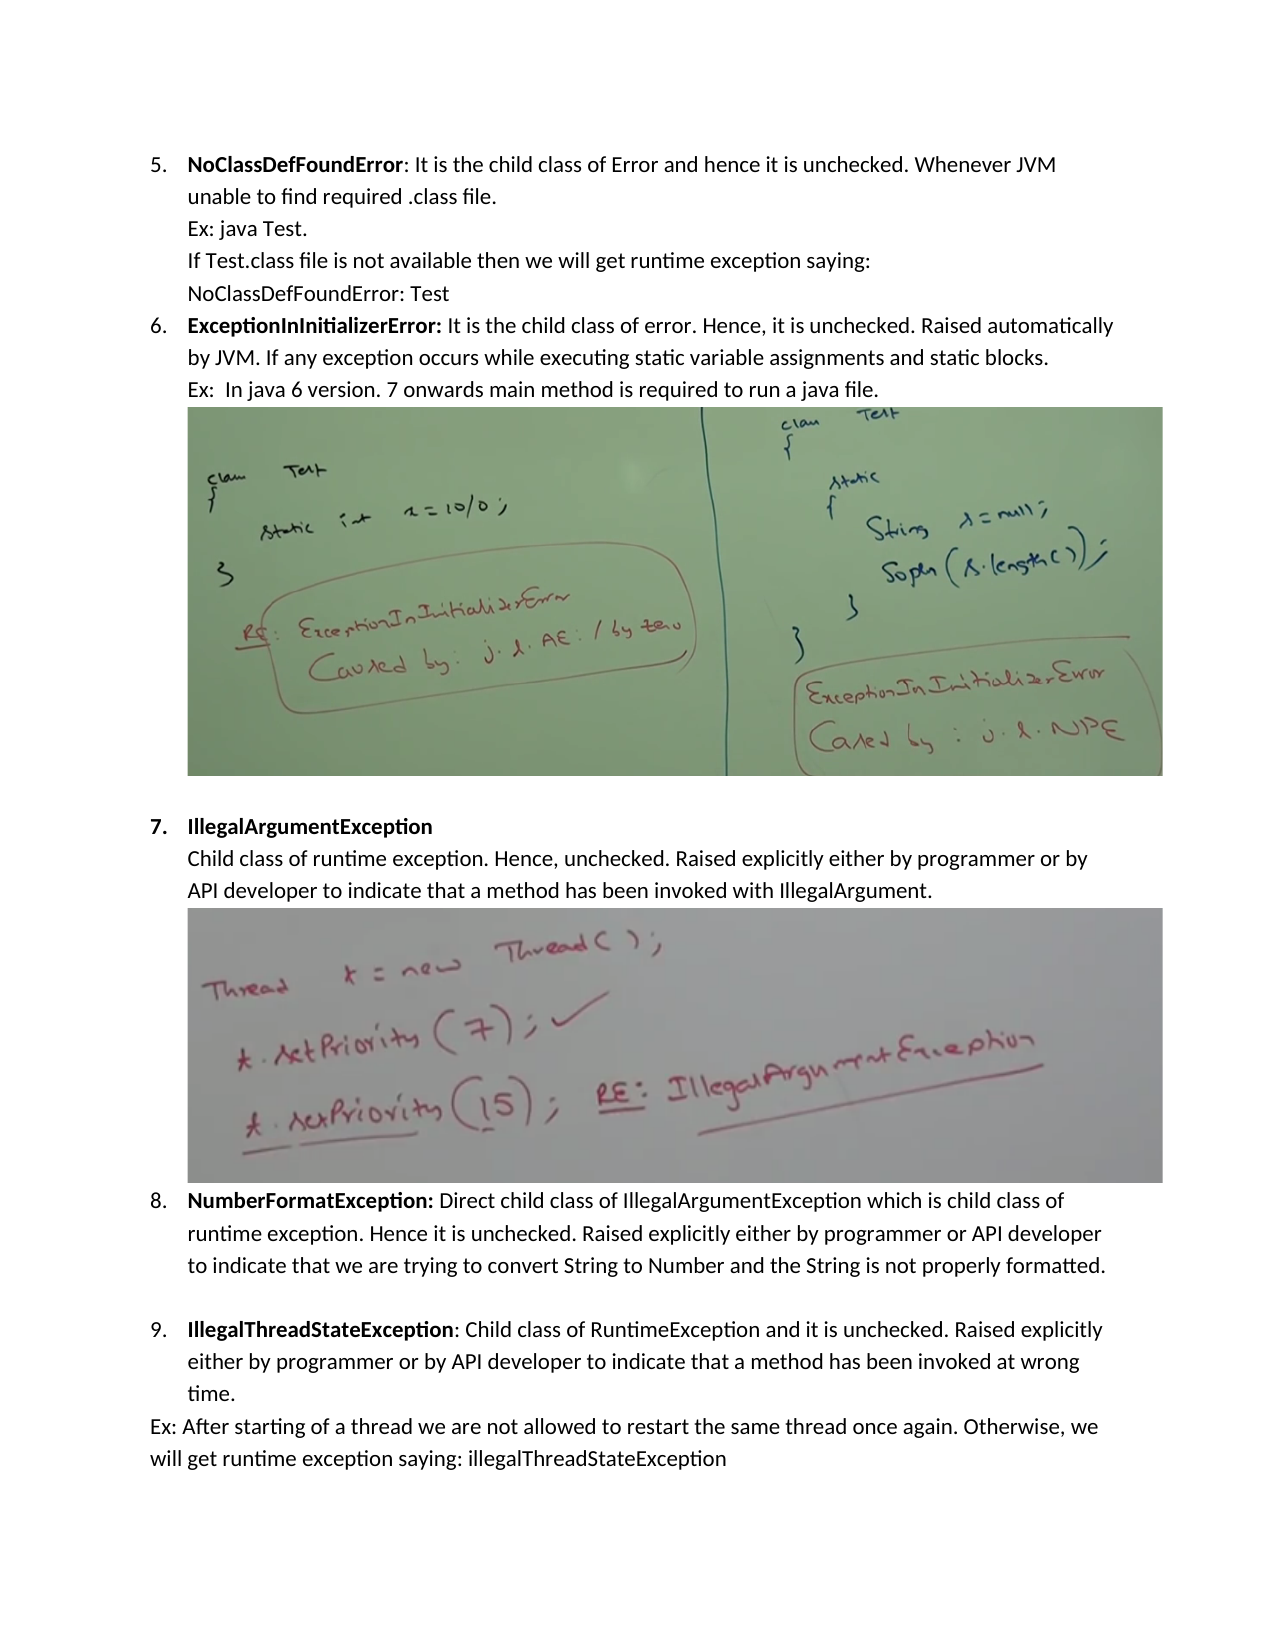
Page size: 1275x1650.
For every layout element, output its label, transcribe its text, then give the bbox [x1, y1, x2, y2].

list IllegalThreadStateException: Child class of RuntimeException and it is unchecked. Raised explicitly either by programmer or by API developer to indicate that a method has been invoked at wrong time. [150, 1315, 1125, 1408]
list NumberFormatException: Direct child class of IllegalArgumentException which is child class of runtime exception. Hence it is unchecked. Raised explicitly either by programmer or API developer to indicate that we are trying to convert String to Number and the String is not properly formatted. [150, 1186, 1125, 1279]
list Child class of runtime exception. Hence, unchecked. Raised explicitly either by programmer or by API developer to indicate that a method has been invoked with IllegalArgument. [187, 844, 1125, 904]
picture [187, 908, 1163, 1183]
list Ex: In java 6 version. 7 onwards main method is required to run a java file. [187, 375, 1125, 407]
list Ex: java Test. [187, 214, 1125, 242]
list ExceptionInInitializerError: It is the child class of error. Hence, it is unchecked. Raised automatically by JVM. If any exception occurs while executing static variable assignments and static blocks. [150, 311, 1125, 371]
list NoClassDefFoundError: It is the child class of Error and hence it is unchecked. Whenever JVM unable to find required .class file. [150, 150, 1125, 210]
list If Test.class file is not available then we will get runtime exception saying: [187, 247, 1125, 274]
list IllegalArgumentException [150, 812, 1125, 840]
list NoClassDefFoundError: Test [187, 279, 1125, 307]
picture [187, 407, 1163, 776]
text Ex: After starting of a thread we are not allowed to restart the same thread once again. Otherwise, we will get runtime exception saying: illegalThreadStateException [150, 1412, 1125, 1472]
